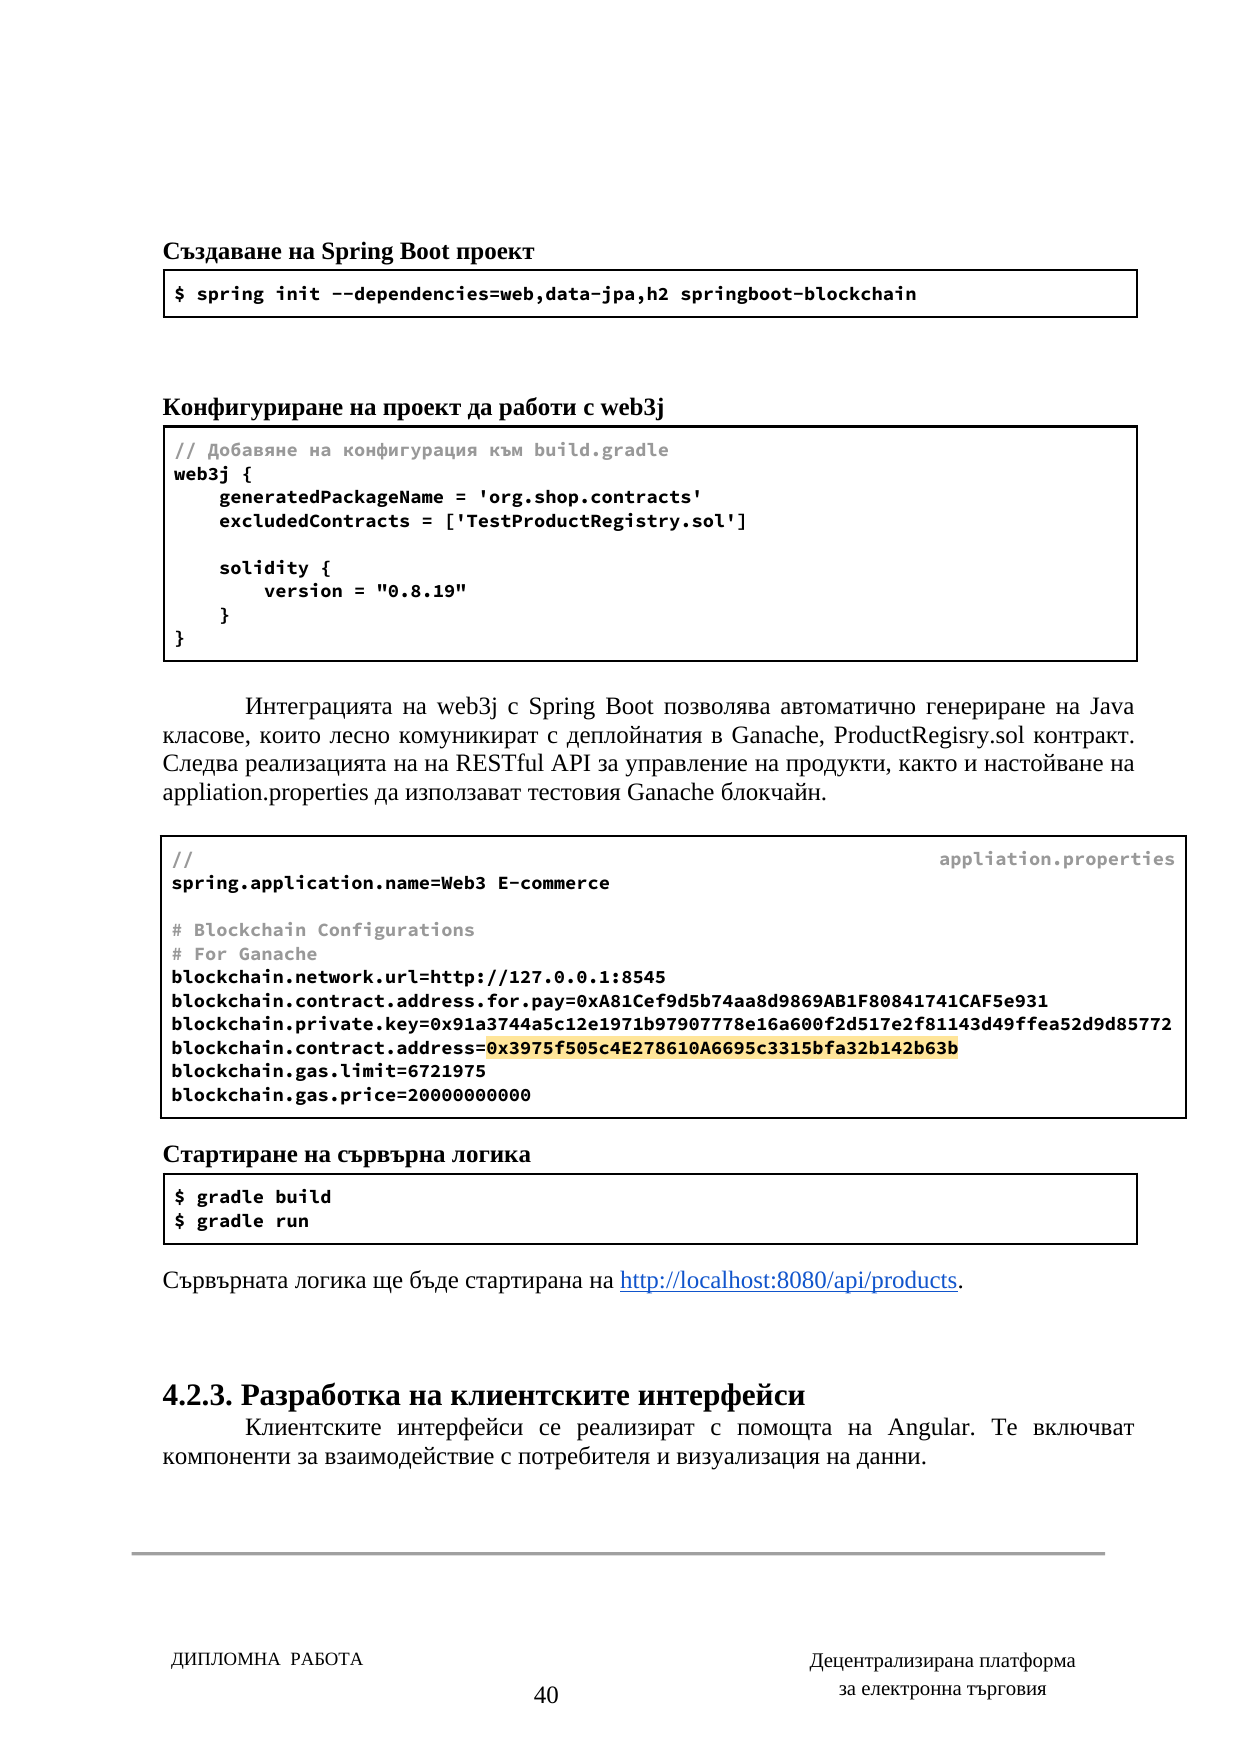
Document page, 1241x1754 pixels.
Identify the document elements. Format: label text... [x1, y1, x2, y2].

text Сървърната логика ще бъде стартирана на http://localhost:8080/api/products. [162, 1266, 1136, 1294]
text Конфигуриране на проект да работи с web3j [162, 392, 1136, 421]
text Създаване на Spring Boot проект [162, 236, 1136, 265]
subtitle 4.2.3. Разработка на клиентските интерфейси [162, 1376, 1136, 1412]
text Интеграцията на web3j с Spring Boot позволява автоматично генериране на Java класове, които лесно комуникират с деплойнатия в Ganache, ProductRegisry.sol контракт. Следва реализацията на на RESTful API за управление на продукти, както и настойване на appliation.properties да използават тестовия Ganache блокчайн. [162, 691, 1136, 806]
text Стартиране на сървърна логика [162, 1139, 1136, 1168]
text Клиентските интерфейси се реализират с помощта на Angular. Те включват компоненти за взаимодействие с потребителя и визуализация на данни. [162, 1412, 1136, 1469]
